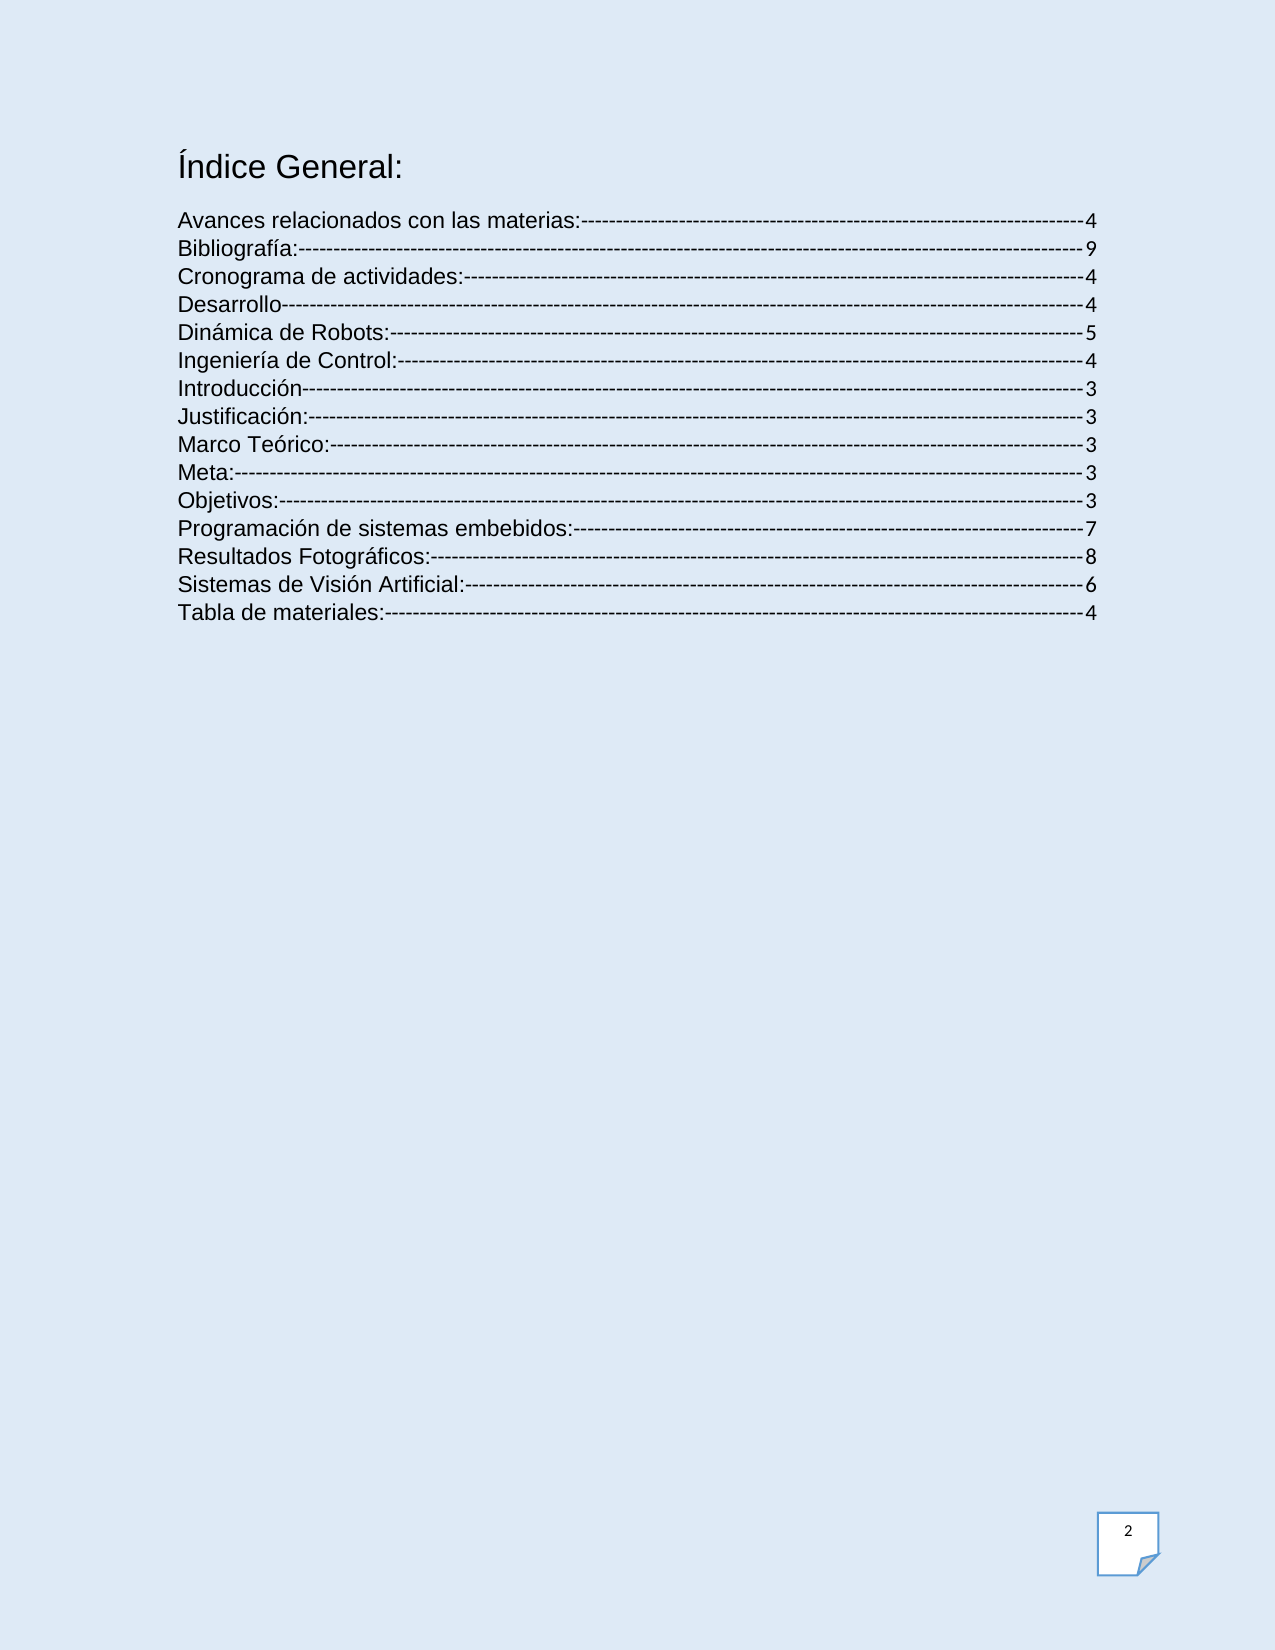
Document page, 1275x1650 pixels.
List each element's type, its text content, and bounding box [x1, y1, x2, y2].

text Bibliografía: 9 [177, 234, 1098, 262]
text Meta: 3 [177, 458, 1098, 486]
text Programación de sistemas embebidos: 7 [177, 514, 1098, 542]
text Cronograma de actividades: 4 [177, 262, 1098, 290]
text Índice General: [177, 148, 1098, 186]
text Dinámica de Robots: 5 [177, 318, 1098, 346]
text Sistemas de Visión Artificial: 6 [177, 570, 1098, 598]
text Ingeniería de Control: 4 [177, 346, 1098, 374]
text Marco Teórico: 3 [177, 430, 1098, 458]
text Avances relacionados con las materias: 4 [177, 206, 1098, 234]
text Justificación: 3 [177, 402, 1098, 430]
text Desarrollo 4 [177, 290, 1098, 318]
text Introducción 3 [177, 374, 1098, 402]
text Objetivos: 3 [177, 486, 1098, 514]
text Resultados Fotográficos: 8 [177, 542, 1098, 570]
text Tabla de materiales: 4 [177, 598, 1098, 626]
